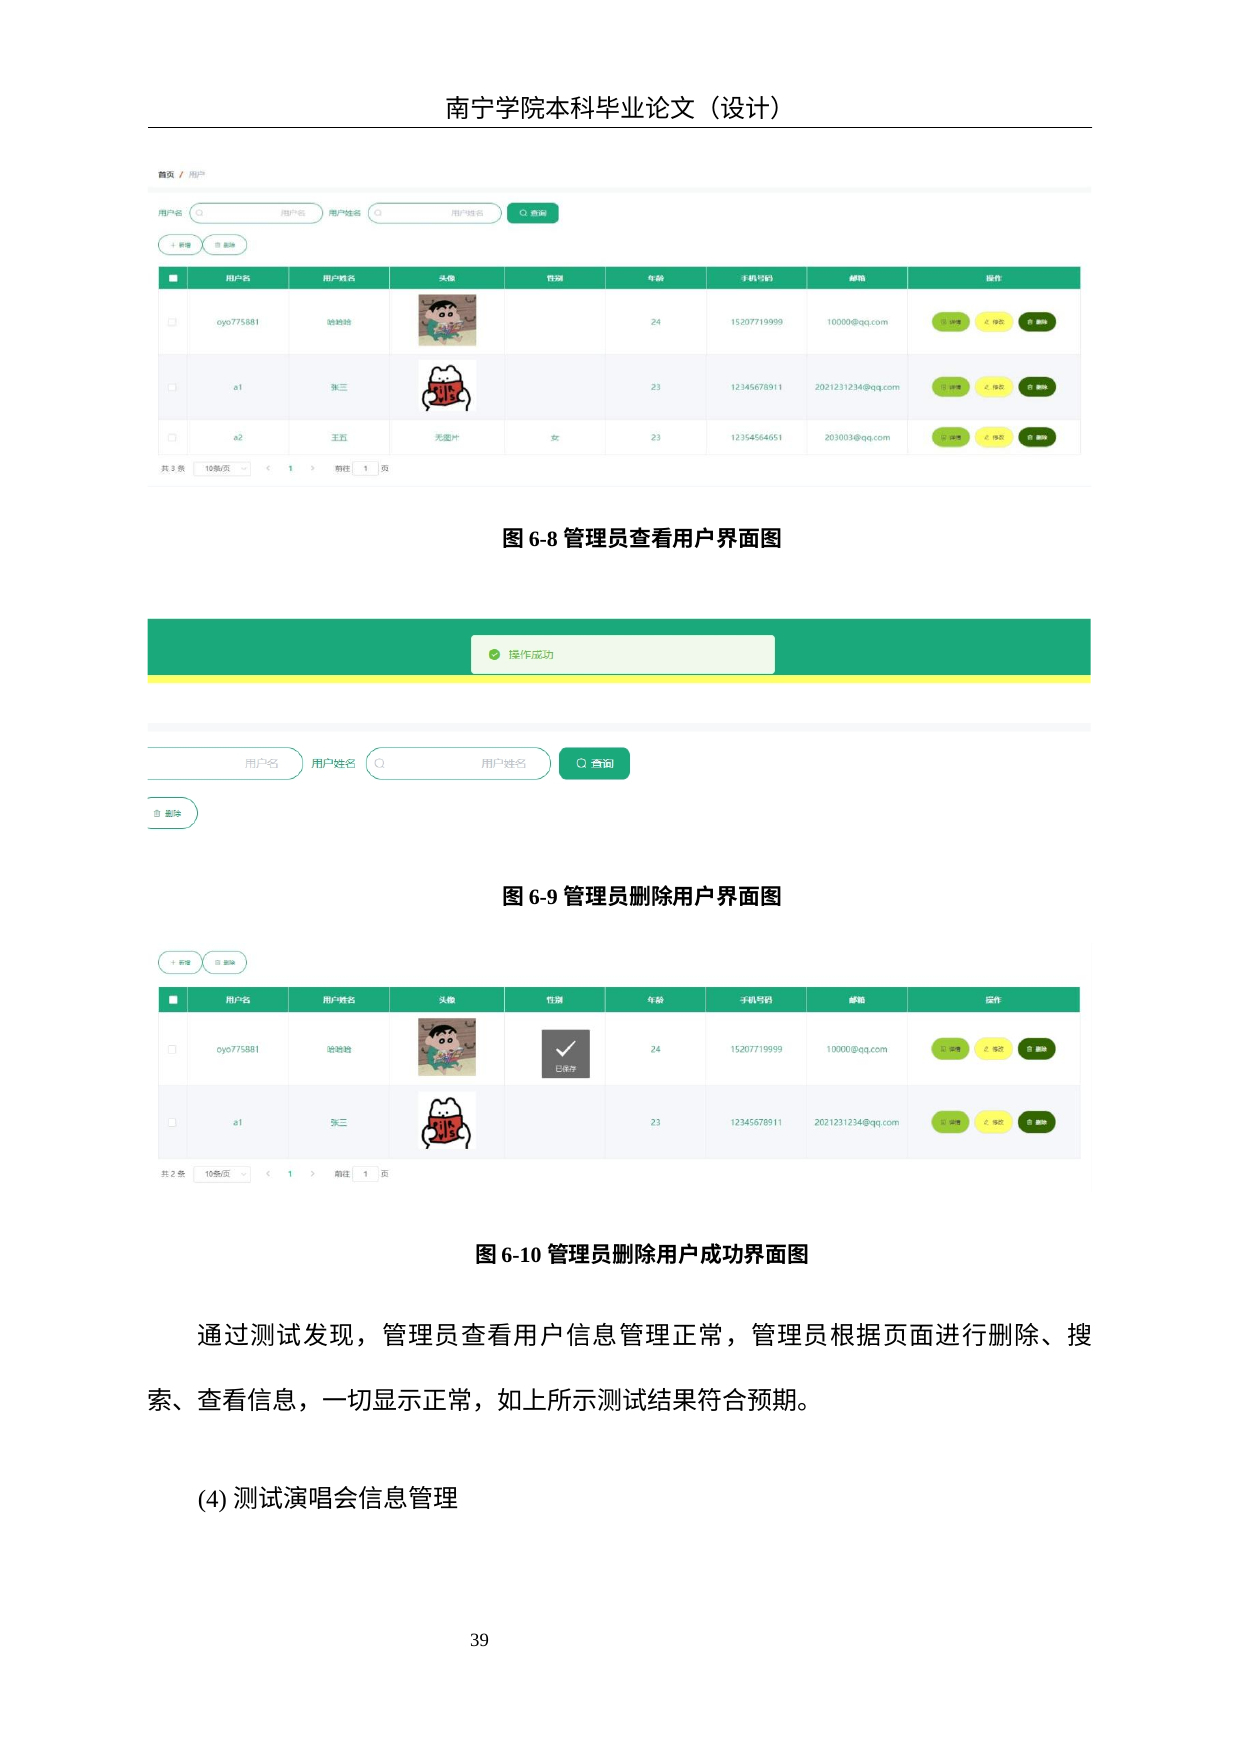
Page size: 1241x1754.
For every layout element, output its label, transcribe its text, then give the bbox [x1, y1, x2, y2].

text 图6-10 管理员删除用户成功界面图 [148, 1236, 1092, 1269]
text 图6-9 管理员删除用户界面图 [148, 878, 1092, 911]
text 图6-8 管理员查看用户界面图 [148, 521, 1092, 553]
picture [147, 163, 1092, 487]
text 通过测试发现，管理员查看用户信息管理正常，管理员根据页面进行删除、搜索、查看信息，一切显示正常，如上所示测试结果符合预期。 [148, 1301, 1092, 1431]
picture [147, 943, 1092, 1192]
list 测试演唱会信息管理 [148, 1464, 1092, 1529]
picture [147, 618, 1091, 836]
